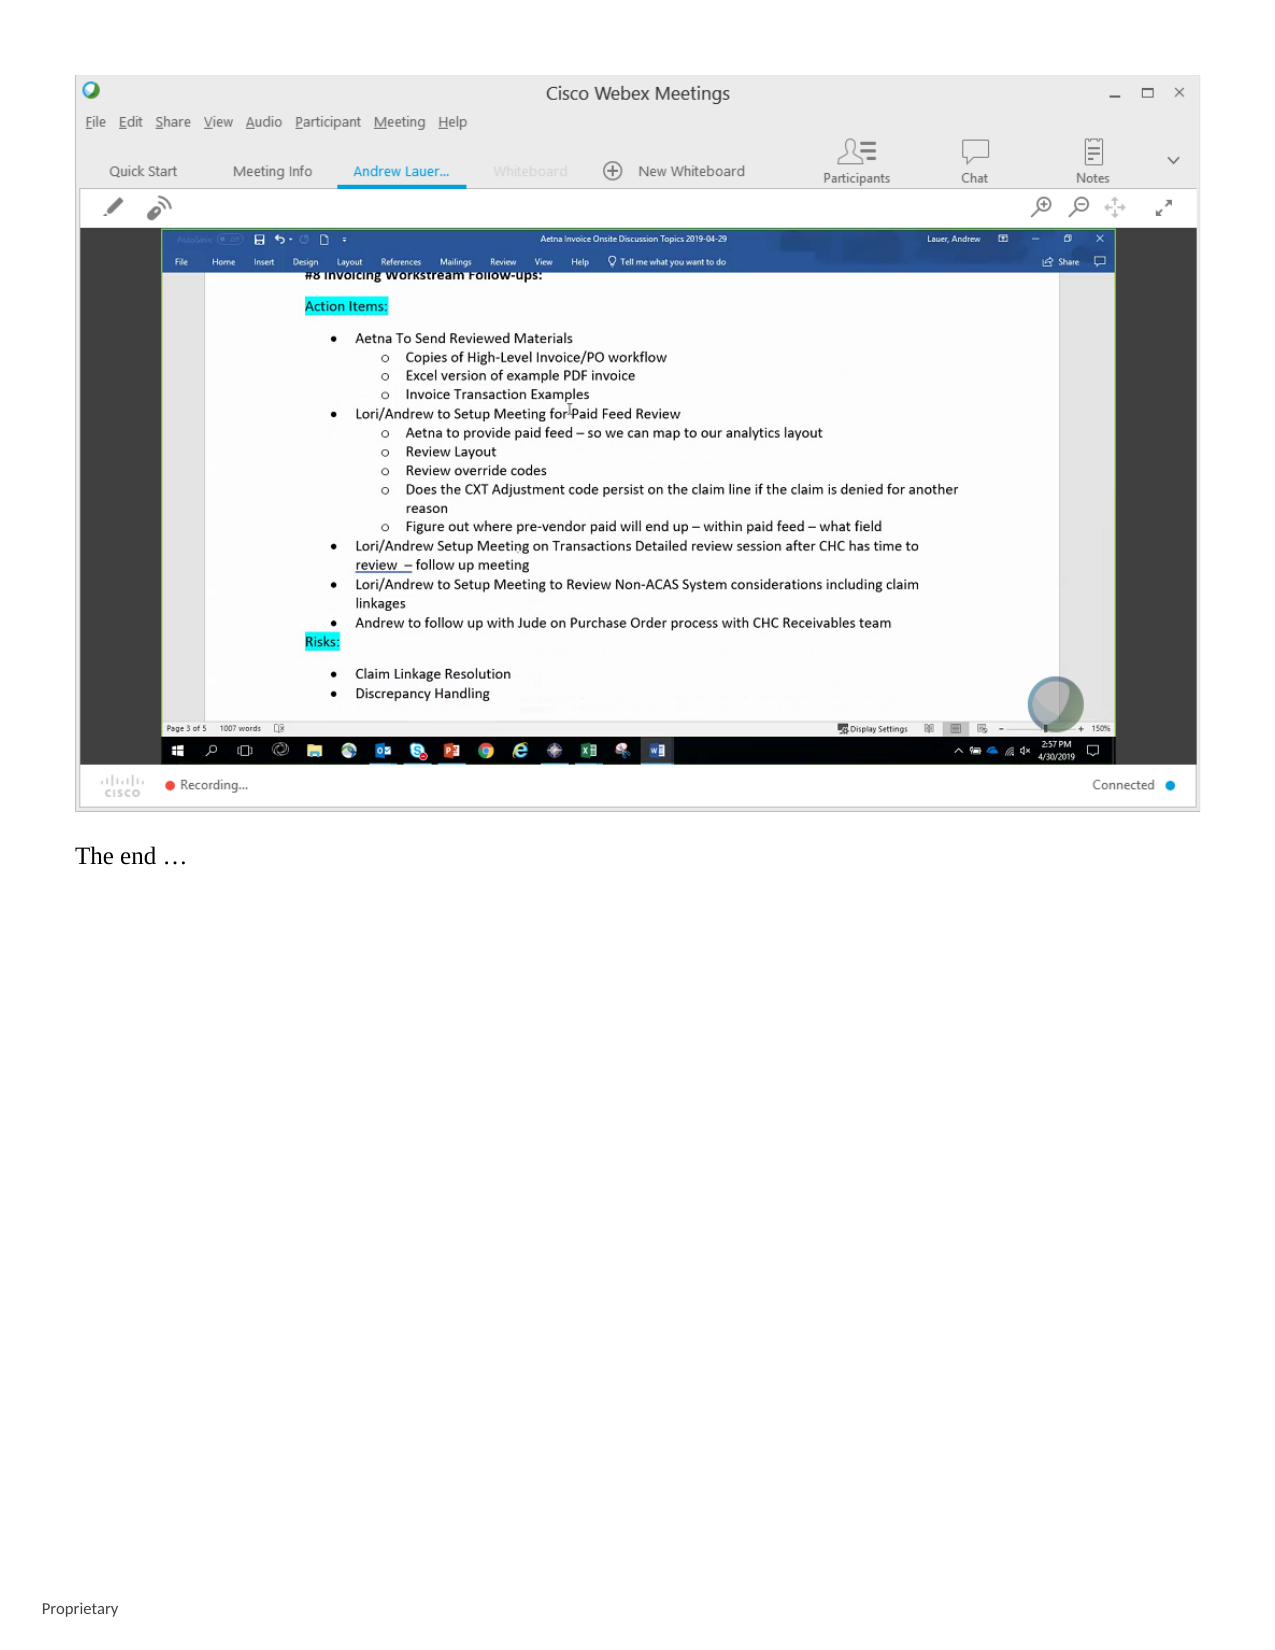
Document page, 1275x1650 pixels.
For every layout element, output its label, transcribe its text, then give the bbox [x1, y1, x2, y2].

picture [75, 75, 1200, 812]
text The end … [75, 841, 1200, 869]
